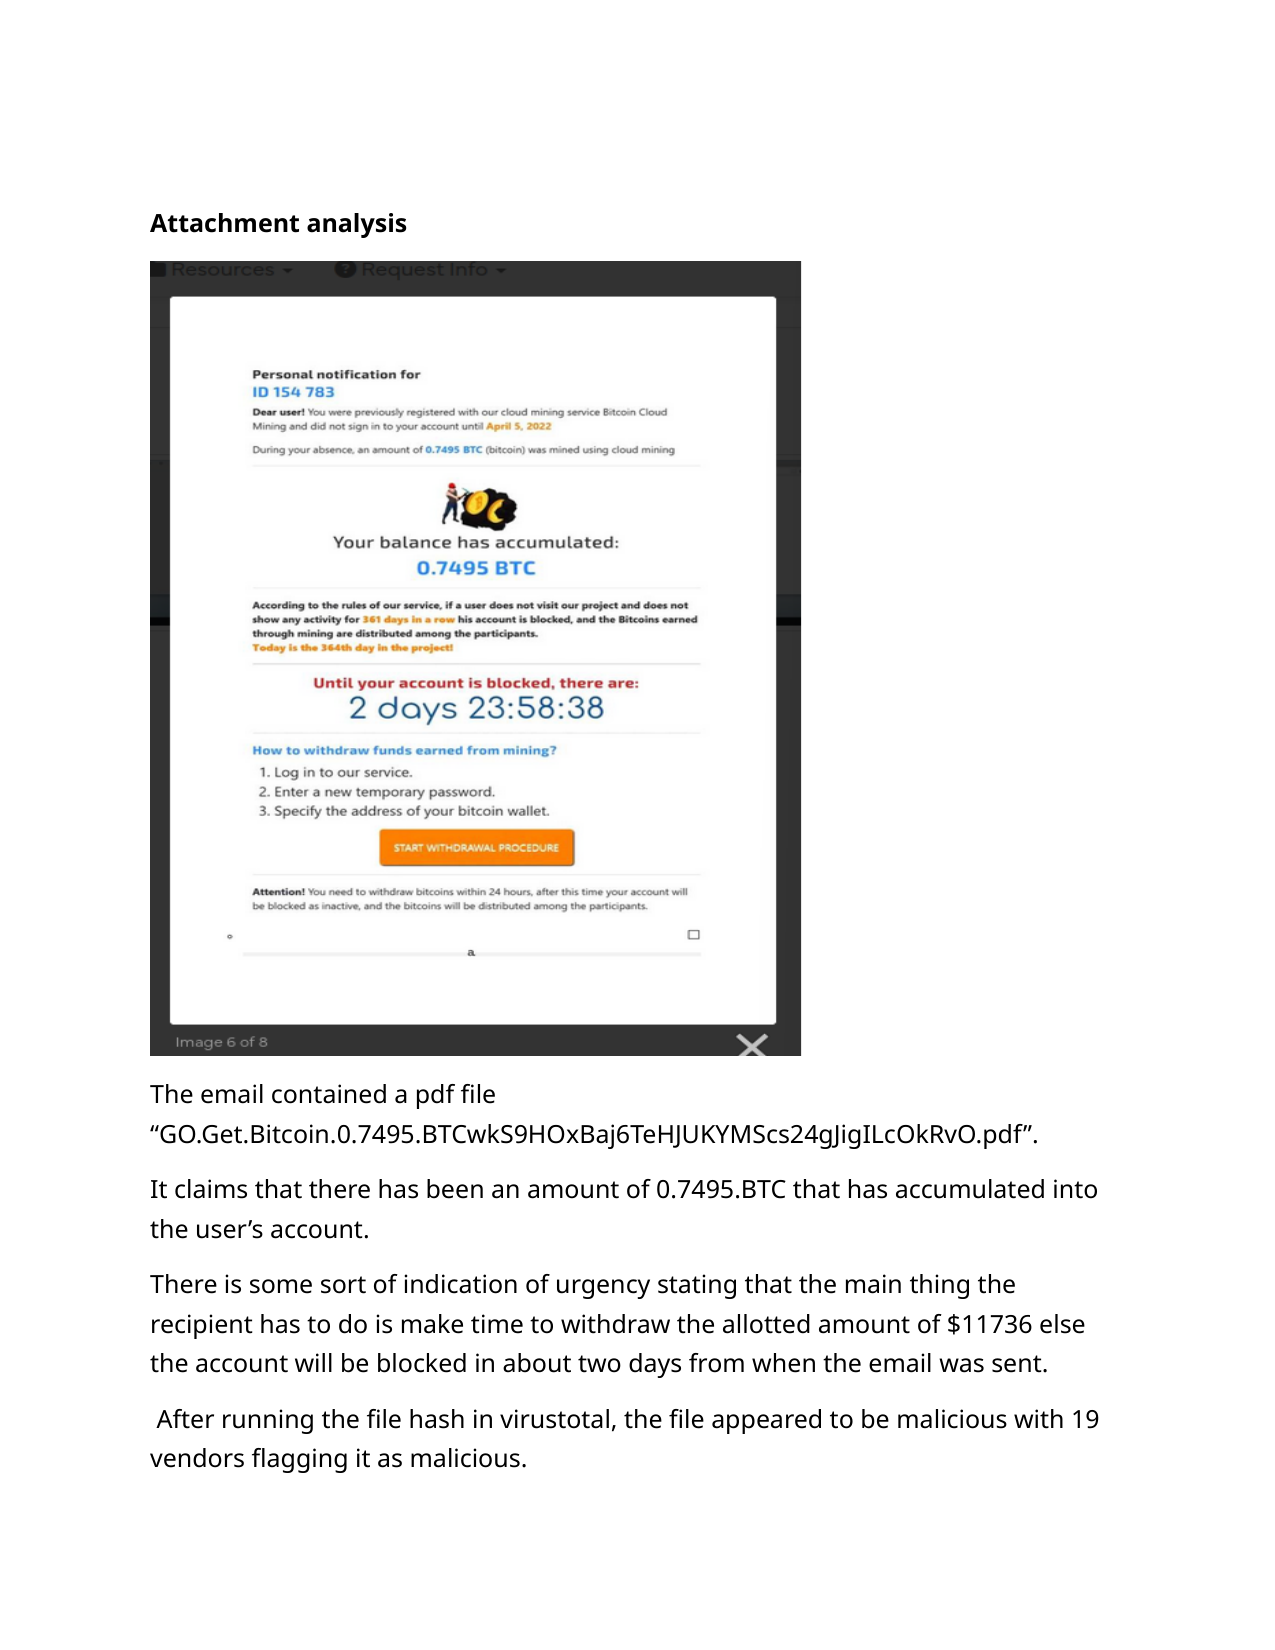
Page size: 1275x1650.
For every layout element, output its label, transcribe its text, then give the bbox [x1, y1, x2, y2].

text Attachment analysis [150, 206, 1125, 240]
text After running the file hash in virustotal, the file appeared to be malicious with 19 vendors flagging it as malicious. [150, 1401, 1125, 1474]
text The email contained a pdf file “GO.Get.Bitcoin.0.7495.BTCwkS9HOxBaj6TeHJUKYMScs24gJigILcOkRvO.pdf”. [150, 1077, 1125, 1150]
text There is some sort of indication of urgency stating that the main thing the recipient has to do is make time to withdraw the allotted amount of $11736 else the account will be blocked in about two days from when the email was sent. [150, 1267, 1125, 1379]
picture [150, 261, 802, 1056]
text It claims that there has been an amount of 0.7495.BTC that has accumulated into the user’s account. [150, 1172, 1125, 1245]
